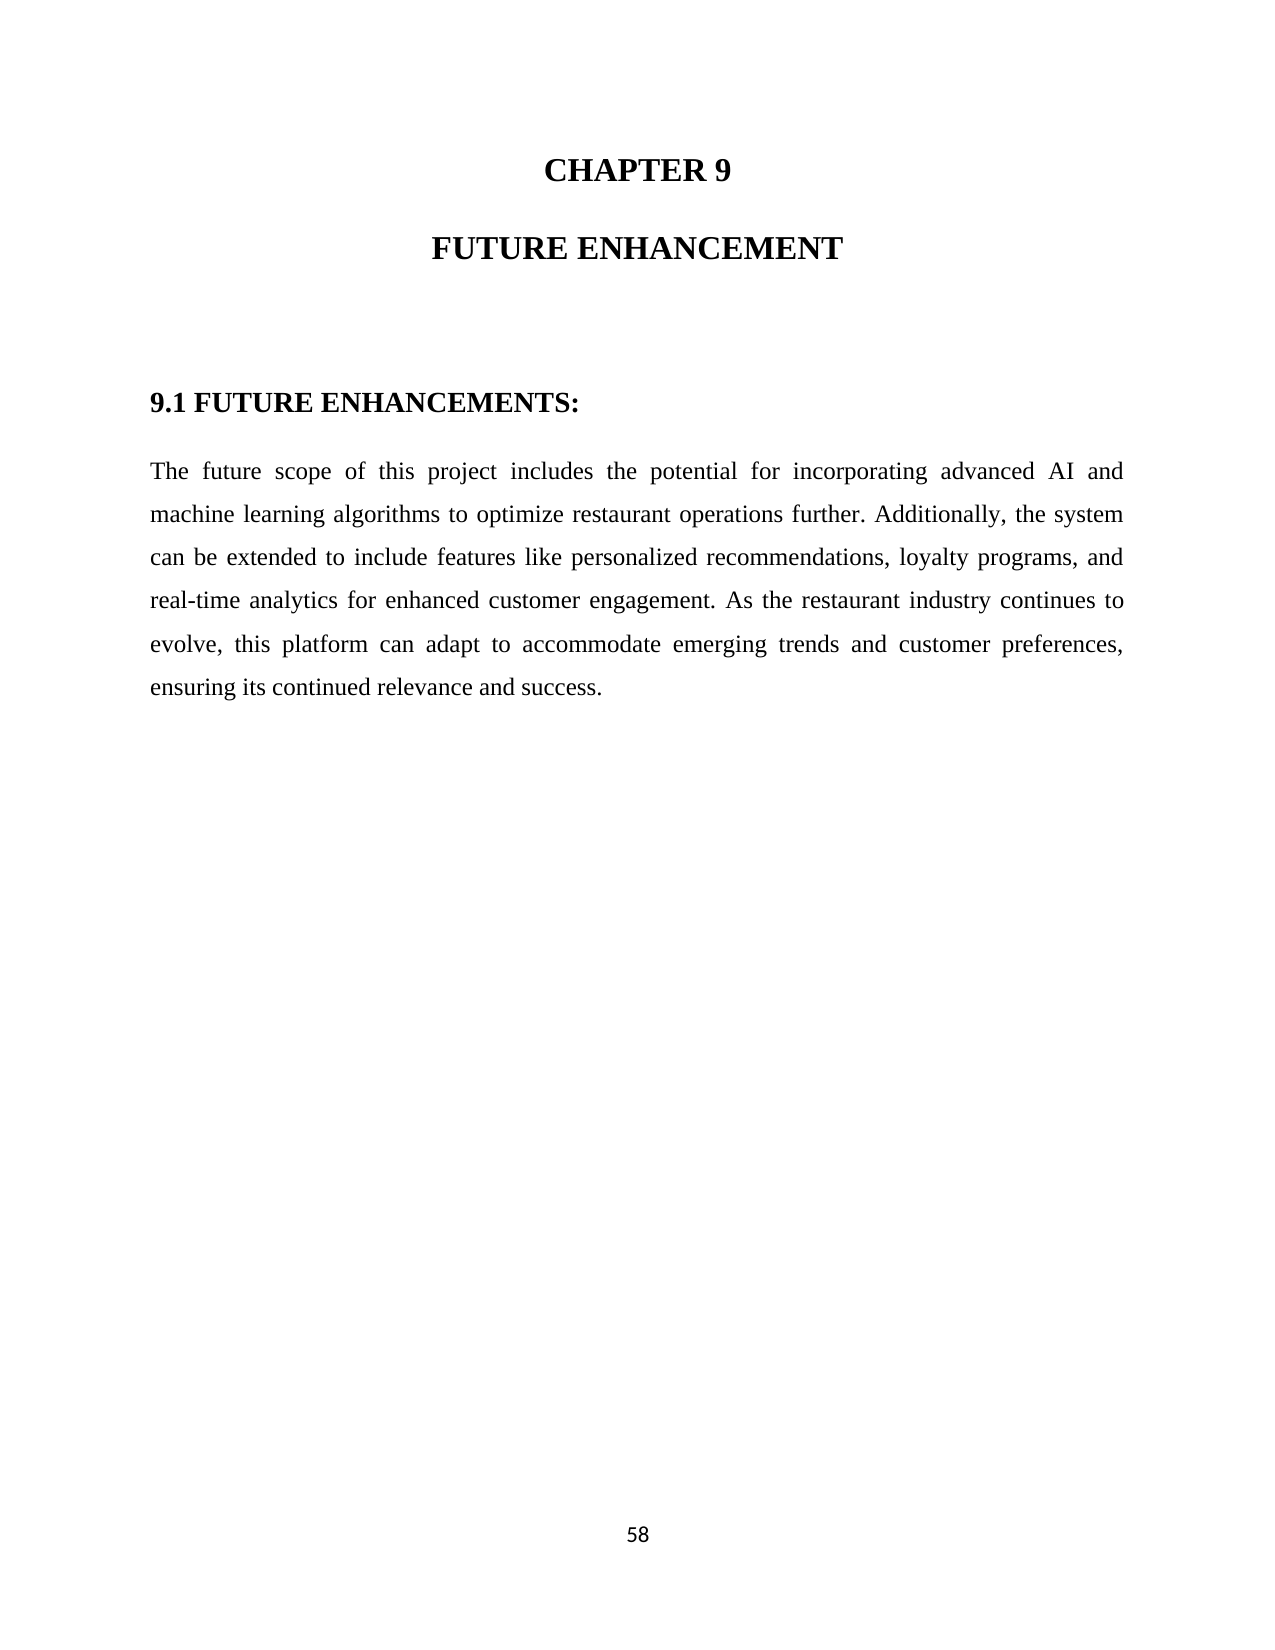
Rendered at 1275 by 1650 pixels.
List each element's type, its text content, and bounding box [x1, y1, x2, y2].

text The future scope of this project includes the potential for incorporating advanced AI and machine learning algorithms to optimize restaurant operations further. Additionally, the system can be extended to include features like personalized recommendations, loyalty programs, and real-time analytics for enhanced customer engagement. As the restaurant industry continues to evolve, this platform can adapt to accommodate emerging trends and customer preferences, ensuring its continued relevance and success. [150, 456, 1125, 701]
text CHAPTER 9 [150, 150, 1125, 188]
text FUTURE ENHANCEMENT [150, 228, 1125, 267]
text 9.1 FUTURE ENHANCEMENTS: [150, 385, 1125, 418]
